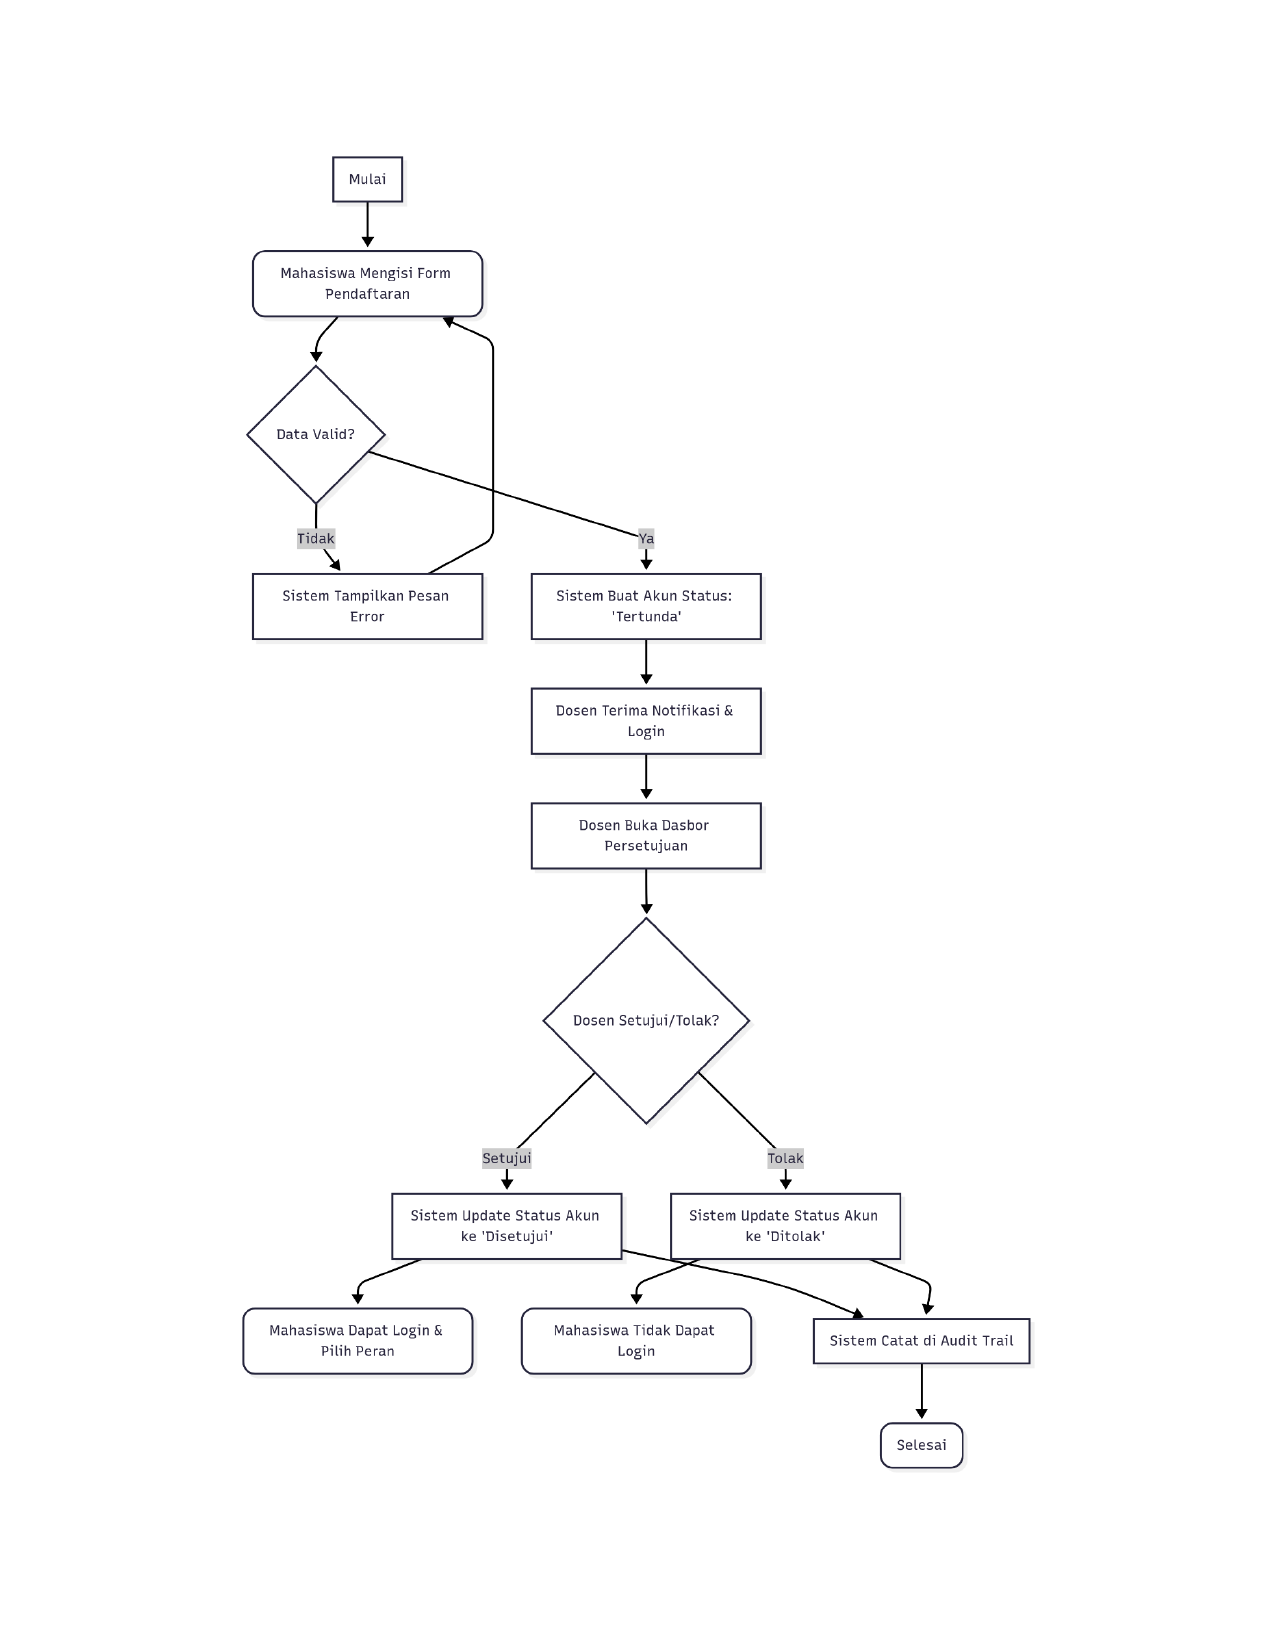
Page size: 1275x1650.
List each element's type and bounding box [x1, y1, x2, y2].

picture [235, 150, 1040, 1480]
